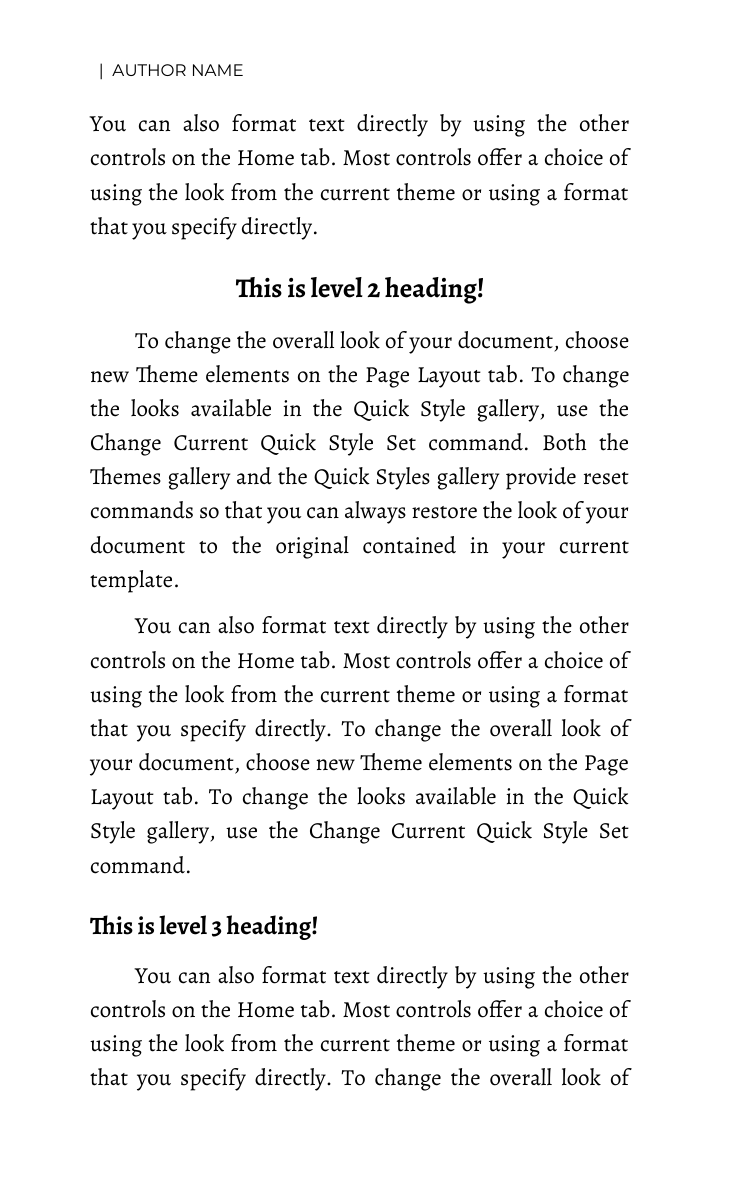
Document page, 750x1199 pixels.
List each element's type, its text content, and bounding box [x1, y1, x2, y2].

text To change the overall look of your document, choose new Theme elements on the Page Layout tab. To change the looks available in the Quick Style gallery, use the Change Current Quick Style Set command. Both the Themes gallery and the Quick Styles gallery provide reset commands so that you can always restore the look of your document to the original contained in your current template. [90, 325, 630, 595]
subtitle This is level 3 heading! [90, 909, 630, 943]
subtitle This is level 2 heading! [90, 270, 630, 307]
text You can also format text directly by using the other controls on the Home tab. Most controls offer a choice of using the look from the current theme or using a format that you specify directly. To change the overall look of your document, choose new Theme elements on the Page Layout tab. To change the looks available in the Quick Style gallery, use the Change Current Quick Style Set command. [90, 611, 630, 881]
